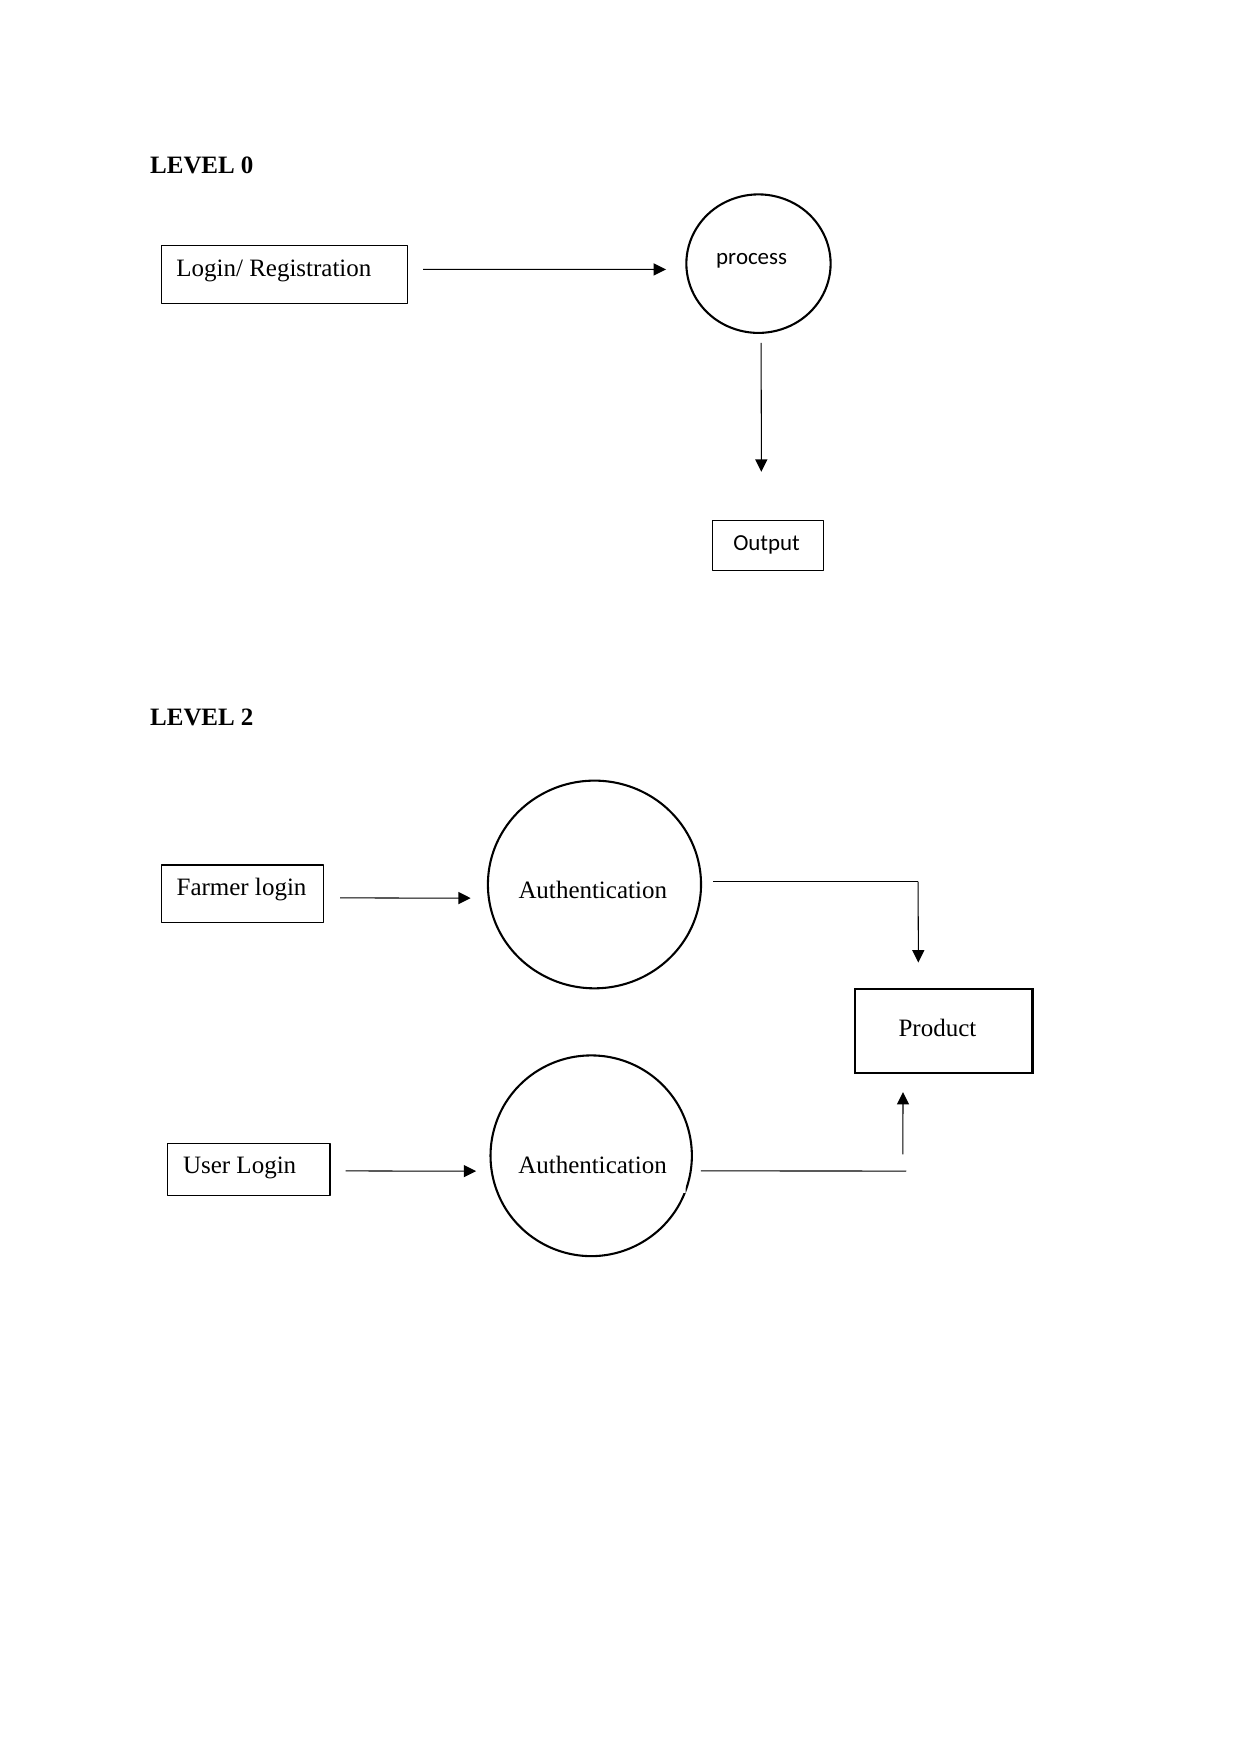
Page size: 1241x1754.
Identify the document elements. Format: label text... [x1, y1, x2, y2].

text LEVEL 2 [150, 762, 1090, 791]
text LEVEL 0 [150, 210, 1090, 238]
